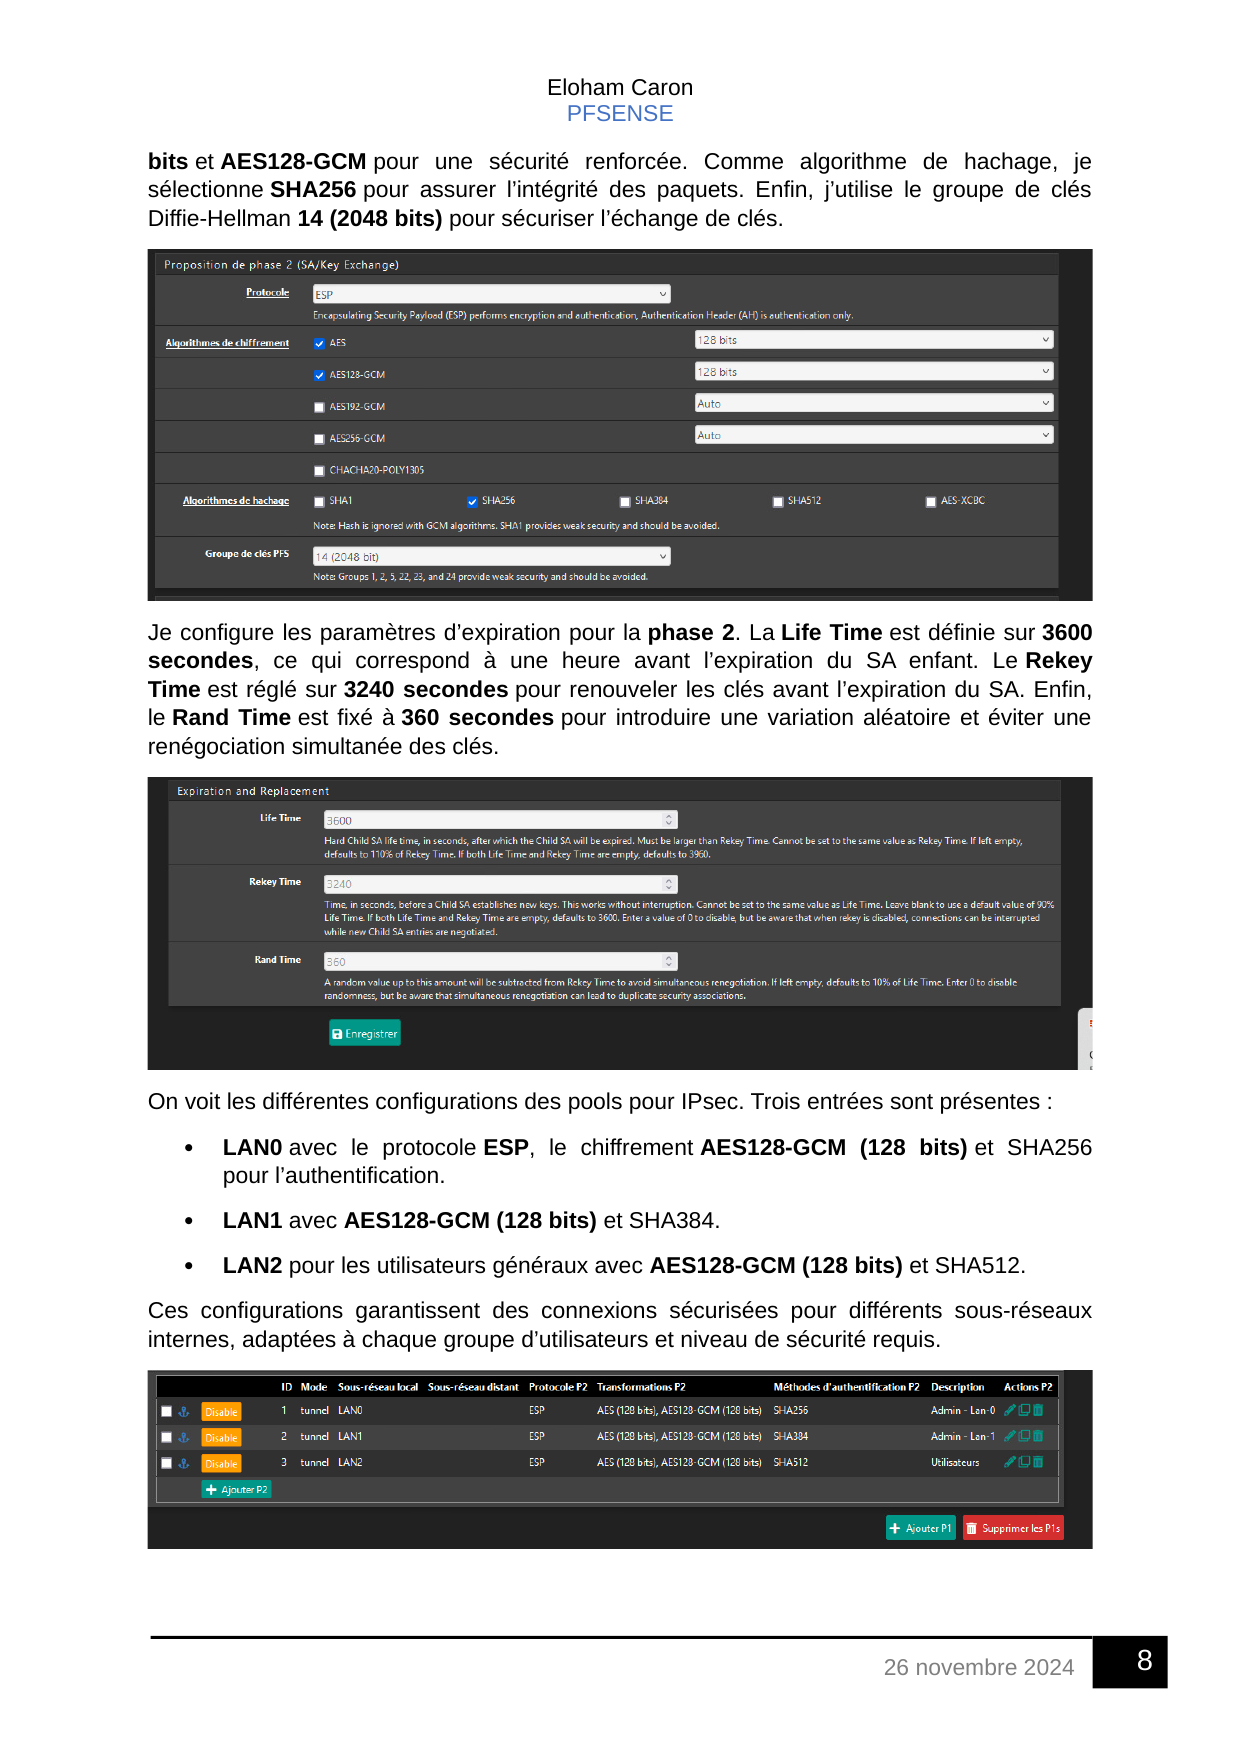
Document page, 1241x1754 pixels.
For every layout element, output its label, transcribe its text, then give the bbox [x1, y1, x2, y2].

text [148, 148, 1093, 231]
picture [147, 777, 1093, 1070]
list LAN0 avec le protocole ESP, le chiffrement AES128-GCM (128 bits) et SHA256 pour l’authentification. [185, 1133, 1093, 1188]
list LAN1 avec AES128-GCM (128 bits) et SHA384. [185, 1207, 1093, 1233]
picture [147, 249, 1093, 601]
text Je configure les paramètres d’expiration pour la phase 2. La Life Time est définie sur 3600 secondes, ce qui correspond à une heure avant l’expiration du SA enfant. Le Rekey Time est réglé sur 3240 secondes pour renouveler les clés avant l’expiration du SA. Enfin, le Rand Time est fixé à 360 secondes pour introduire une variation aléatoire et éviter une renégociation simultanée des clés. [148, 619, 1093, 759]
text On voit les différentes configurations des pools pour IPsec. Trois entrées sont présentes : [148, 1088, 1093, 1115]
picture [147, 1370, 1093, 1549]
list LAN2 pour les utilisateurs généraux avec AES128-GCM (128 bits) et SHA512. [185, 1252, 1093, 1278]
text Ces configurations garantissent des connexions sécurisées pour différents sous-réseaux internes, adaptées à chaque groupe d’utilisateurs et niveau de sécurité requis. [148, 1297, 1093, 1352]
